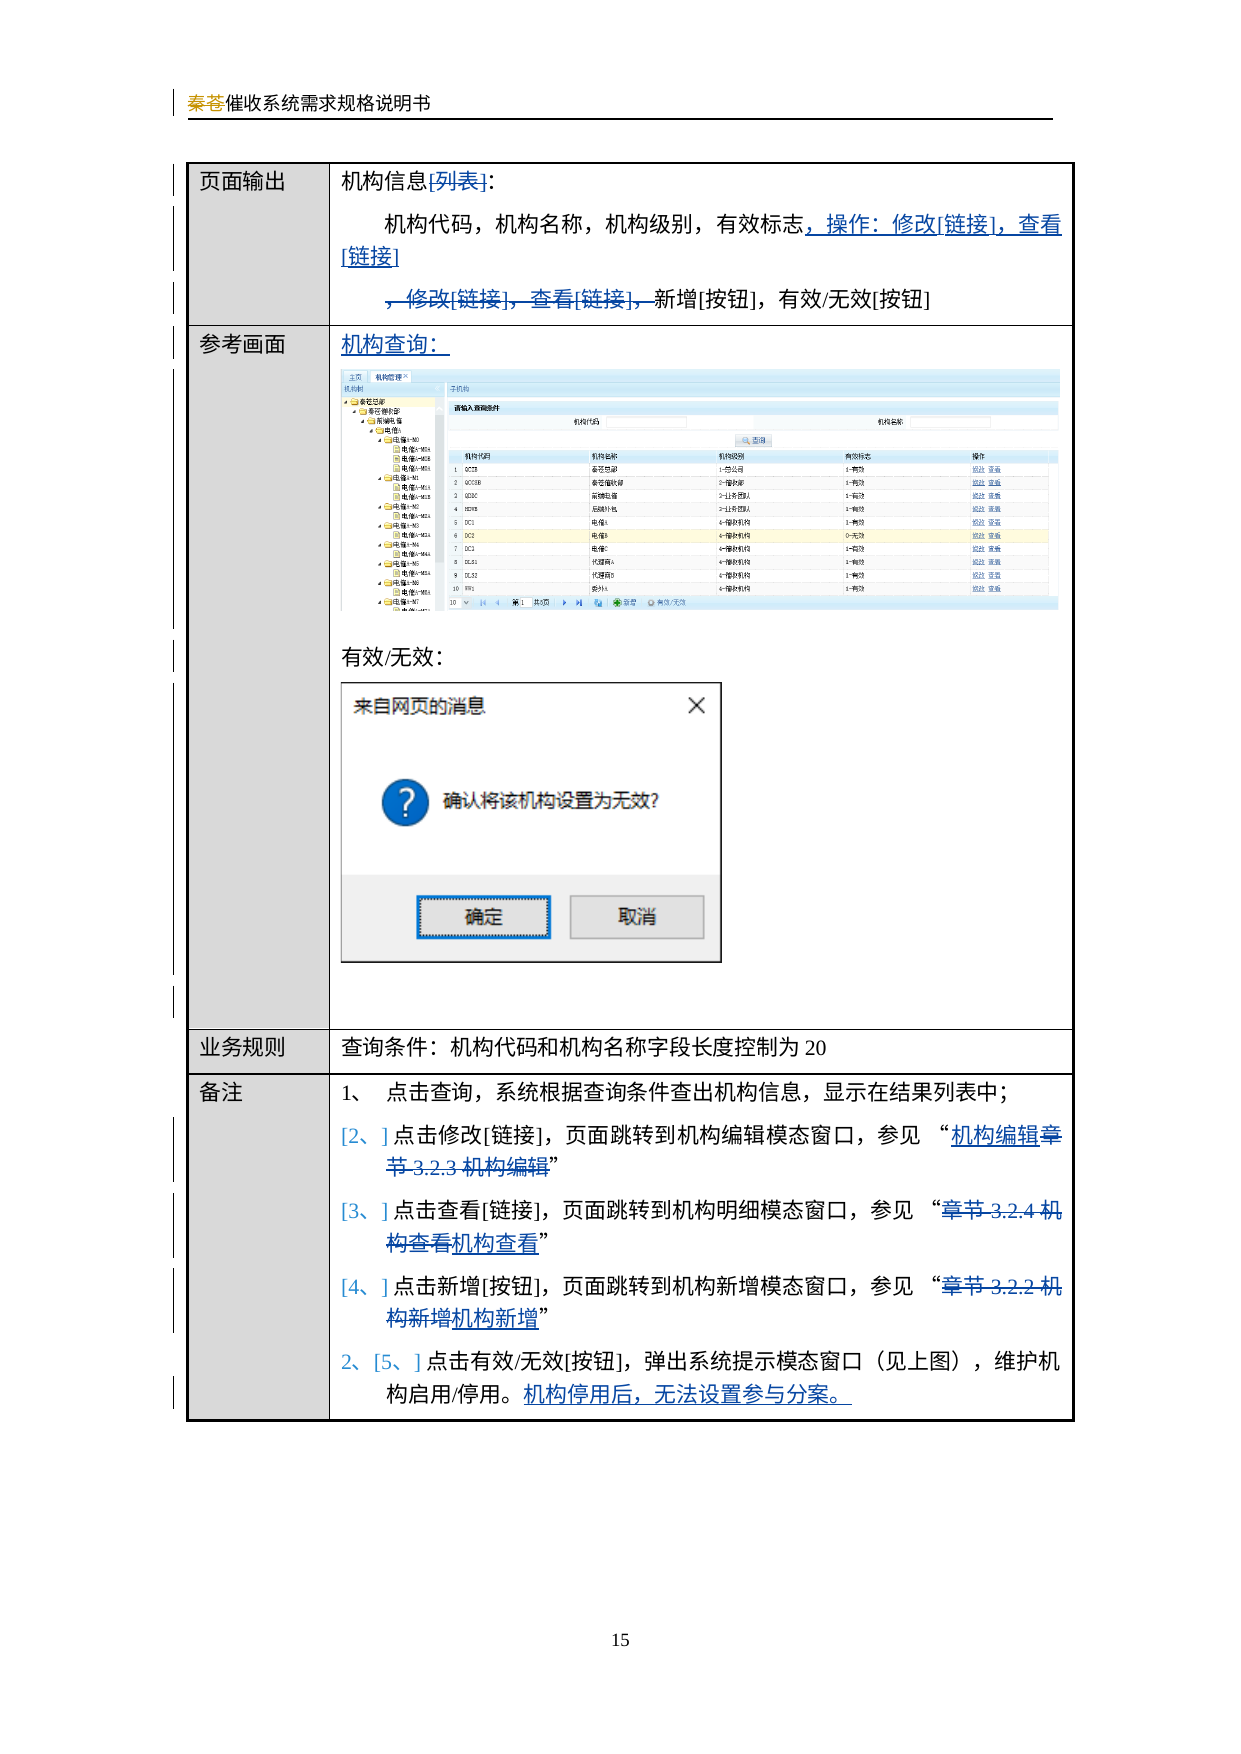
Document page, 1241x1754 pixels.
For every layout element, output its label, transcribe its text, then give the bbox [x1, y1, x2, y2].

table_cell 机构信息： 机构代码，机构名称，机构级别，有效标志 新增[按钮]，有效/无效[按钮] [330, 164, 1072, 325]
table_cell 有效/无效： [330, 326, 1072, 1028]
table_cell 页面输出 [189, 164, 329, 325]
table_cell 业务规则 [189, 1030, 329, 1073]
table_cell 备注 [189, 1075, 329, 1419]
table_cell 查询条件：机构代码和机构名称字段长度控制为20 [330, 1030, 1072, 1073]
picture [340, 369, 1060, 611]
table_cell 参考画面 [189, 326, 329, 1028]
table_cell 点击查询，系统根据查询条件查出机构信息，显示在结果列表中； 点击修改[链接]，页面跳转到机构编辑模态窗口，参见 “” 点击查看[链接]，页面跳转到机构明细模态窗口，参见 “” 点击新增[按钮]，页面跳转到机构新增模态窗口，参见 “” 点击有效/无效[按钮]，弹出系统提示模态窗口（见上图），维护机构启用/停用。 [330, 1075, 1072, 1419]
picture [340, 682, 722, 963]
